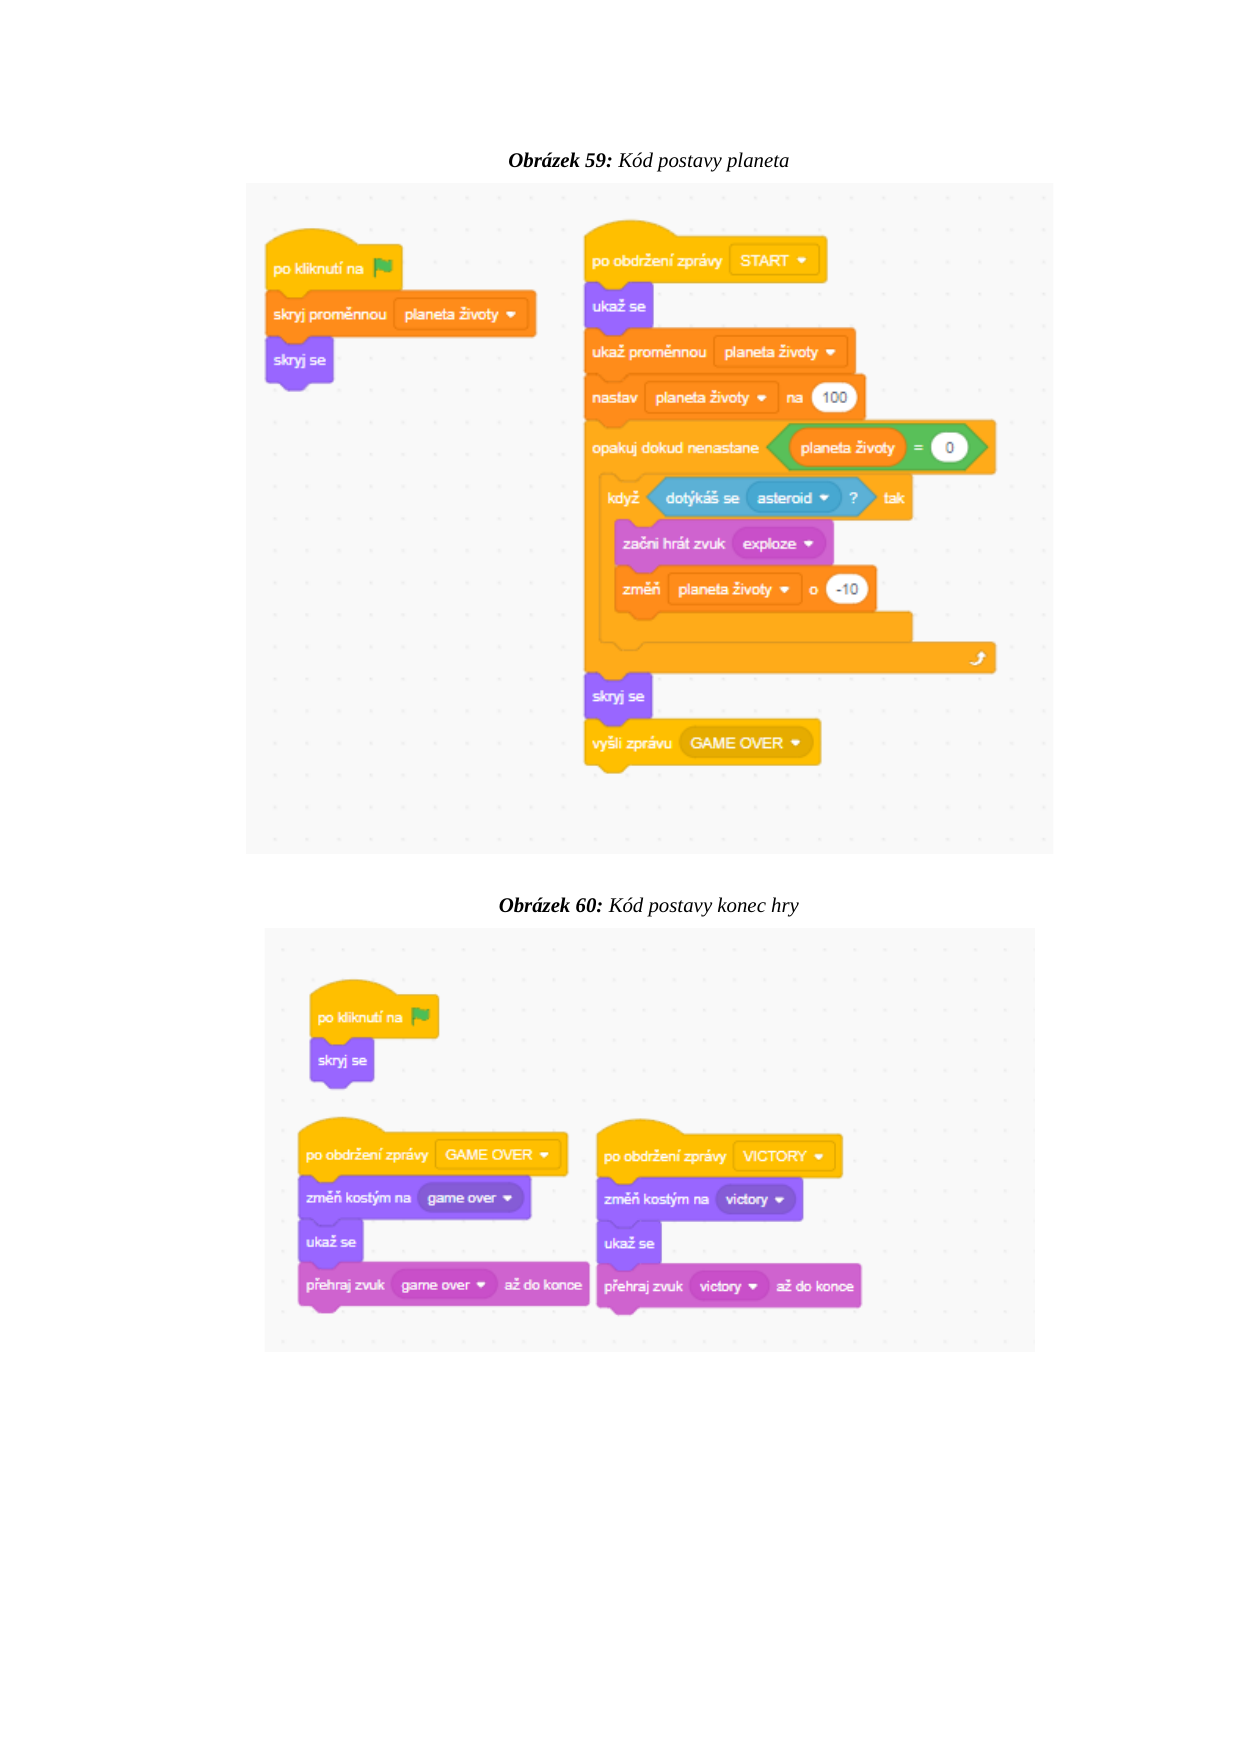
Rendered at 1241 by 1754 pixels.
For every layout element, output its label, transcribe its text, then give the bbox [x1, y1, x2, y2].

text Obrázek 60: Kód postavy konec hry [177, 892, 1122, 917]
text Obrázek 59: Kód postavy planeta [177, 148, 1122, 172]
picture [264, 928, 1035, 1352]
picture [246, 183, 1054, 854]
